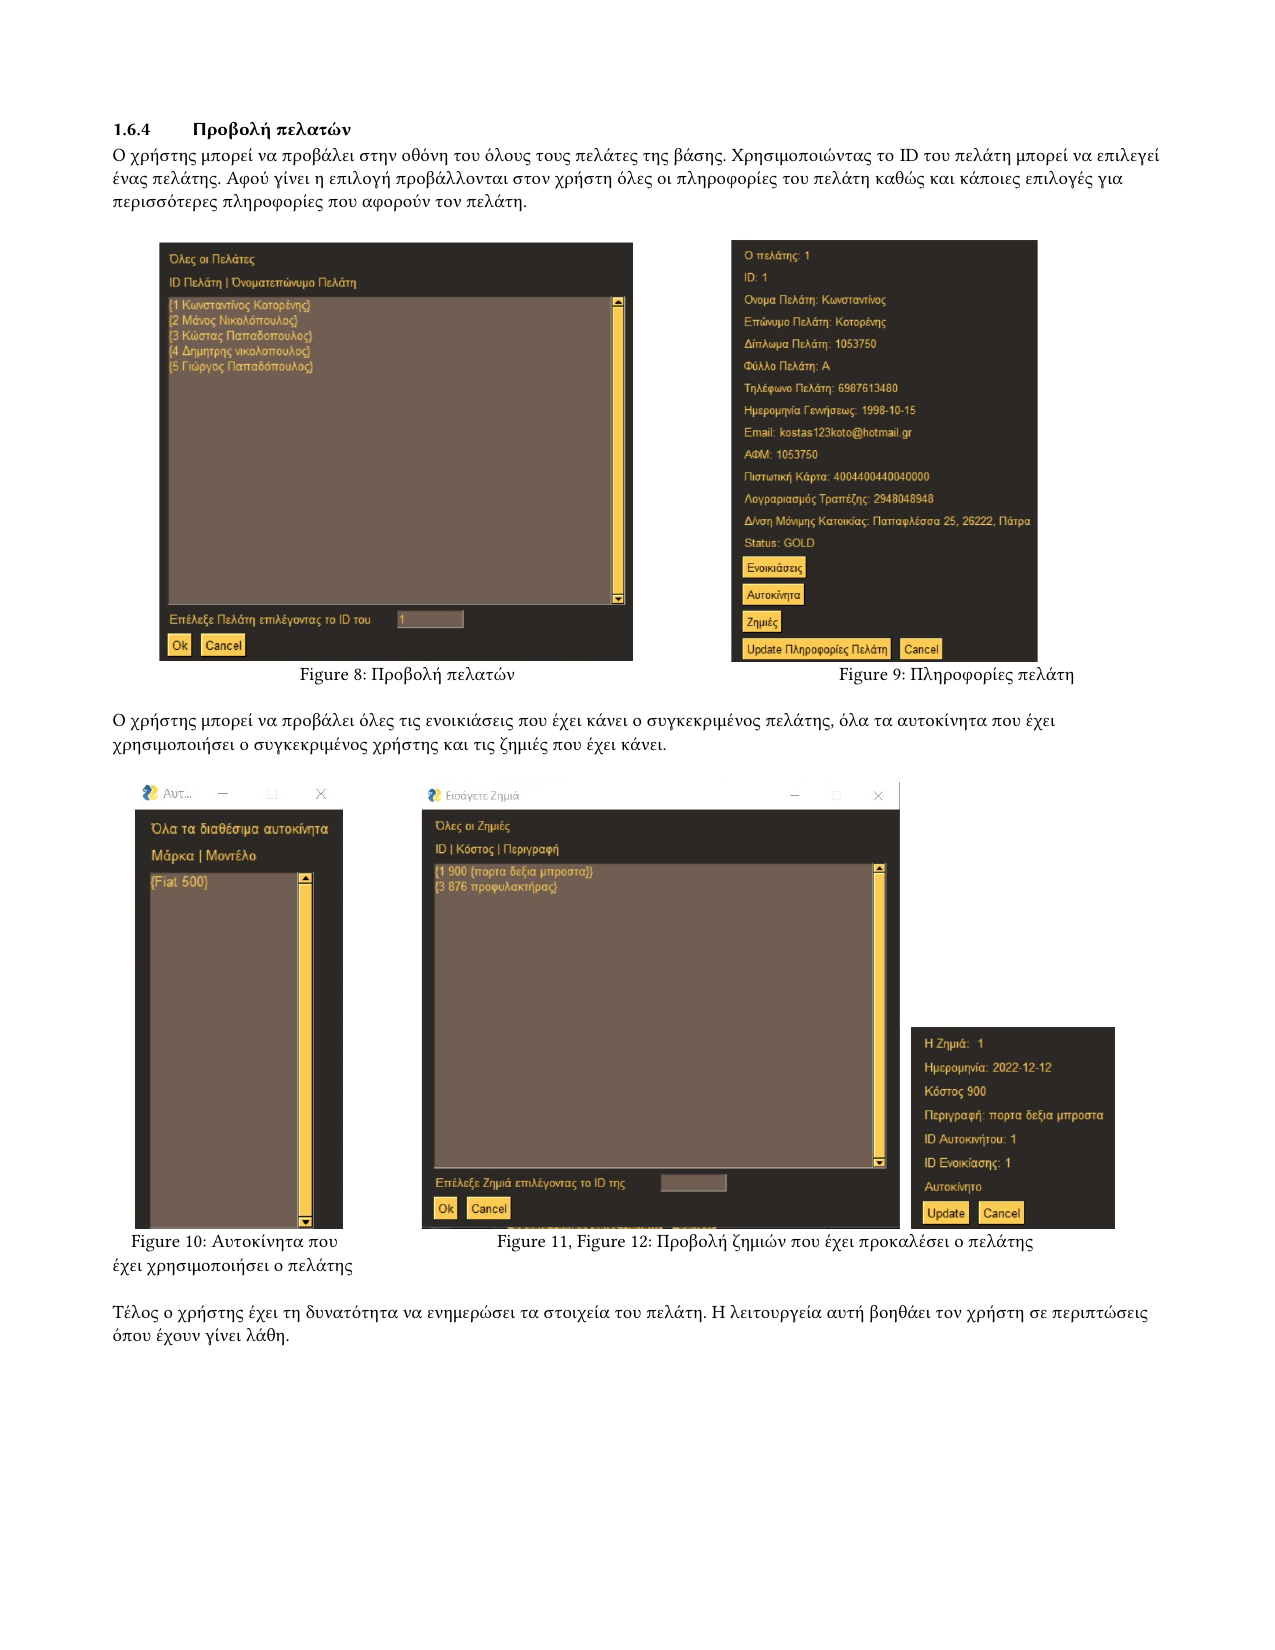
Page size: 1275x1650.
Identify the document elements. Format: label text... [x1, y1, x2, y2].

text Ο χρήστης μπορεί να προβάλει όλες τις ενοικιάσεις που έχει κάνει ο συγκεκριμένος πελάτης, όλα τα αυτοκίνητα που έχει χρησιμοποιήσει ο συγκεκριμένος χρήστης και τις ζημιές που έχει κάνει. [112, 710, 1162, 755]
text Προβολή πελατών [112, 119, 1162, 140]
text Τέλος ο χρήστης έχει τη δυνατότητα να ενημερώσει τα στοιχεία του πελάτη. Η λειτουργεία αυτή βοηθάει τον χρήστη σε περιπτώσεις όπου έχουν γίνει λάθη. [112, 1301, 1162, 1346]
picture [159, 241, 633, 661]
picture [421, 782, 900, 1229]
picture [731, 238, 1038, 662]
text Figure 10: Αυτοκίνητα που Figure 11, Figure 12: Προβολή ζημιών που έχει προκαλέσει ο πελάτης [112, 1231, 1162, 1252]
text έχει χρησιμοποιήσει ο πελάτης [112, 1254, 1162, 1276]
picture [135, 780, 343, 1229]
text Figure 8: Προβολή πελατών Figure 9: Πληροφορίες πελάτη [112, 663, 1162, 684]
picture [911, 1027, 1115, 1229]
text Ο χρήστης μπορεί να προβάλει στην οθόνη του όλους τους πελάτες της βάσης. Χρησιμοποιώντας το ID του πελάτη μπορεί να επιλεγεί ένας πελάτης. Αφού γίνει η επιλογή προβάλλονται στον χρήστη όλες οι πληροφορίες του πελάτη καθώς και κάποιες επιλογές για περισσότερες πληροφορίες που αφορούν τον πελάτη. [112, 144, 1162, 212]
